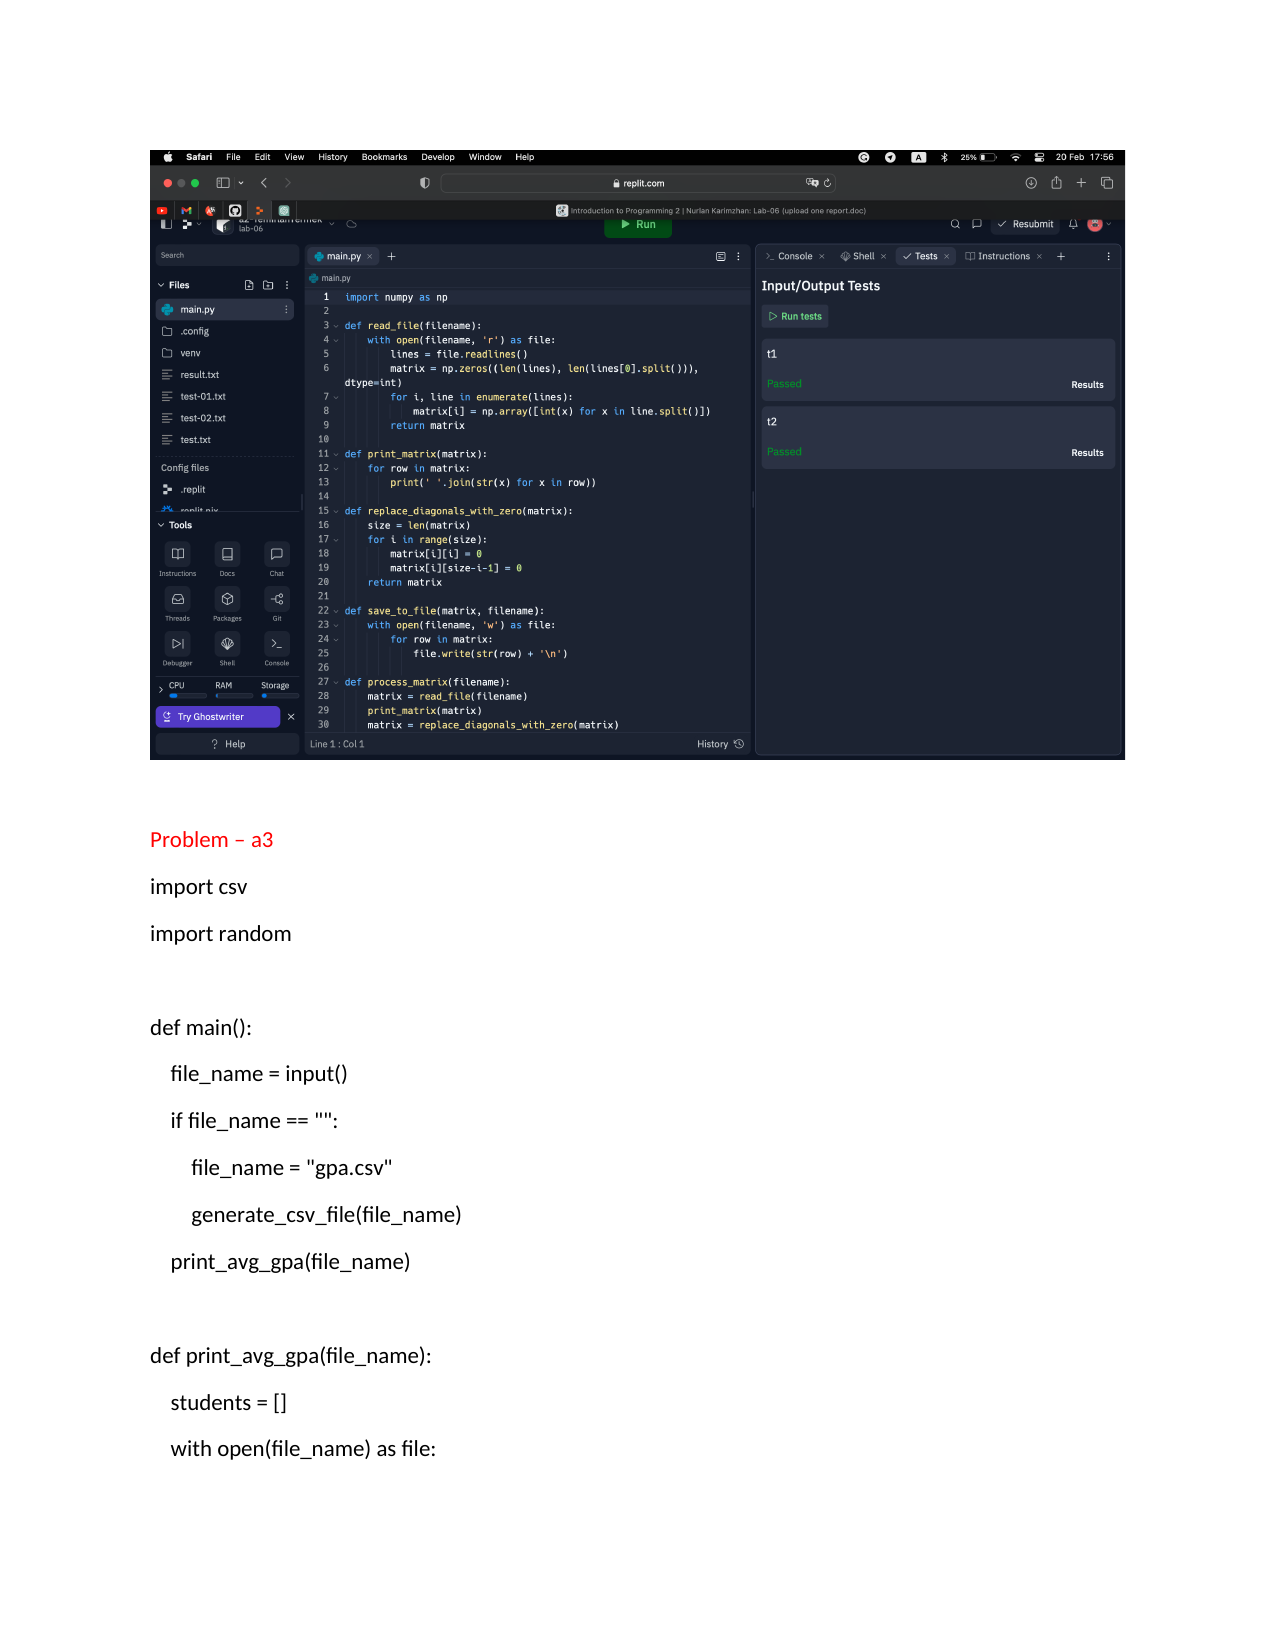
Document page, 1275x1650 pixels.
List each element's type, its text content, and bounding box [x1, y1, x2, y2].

text Problem – a3 [150, 825, 1125, 853]
text def print_avg_gpa(file_name): [150, 1341, 1125, 1369]
text import csv [150, 872, 1125, 900]
text file_name = "gpa.csv" [150, 1153, 1125, 1181]
text file_name = input() [150, 1059, 1125, 1087]
text with open(file_name) as file: [150, 1434, 1125, 1462]
text print_avg_gpa(file_name) [150, 1247, 1125, 1275]
text students = [] [150, 1388, 1125, 1416]
text def main(): [150, 1013, 1125, 1041]
text generate_csv_file(file_name) [150, 1200, 1125, 1228]
picture [150, 150, 1125, 760]
text import random [150, 919, 1125, 947]
text if file_name == "": [150, 1106, 1125, 1134]
